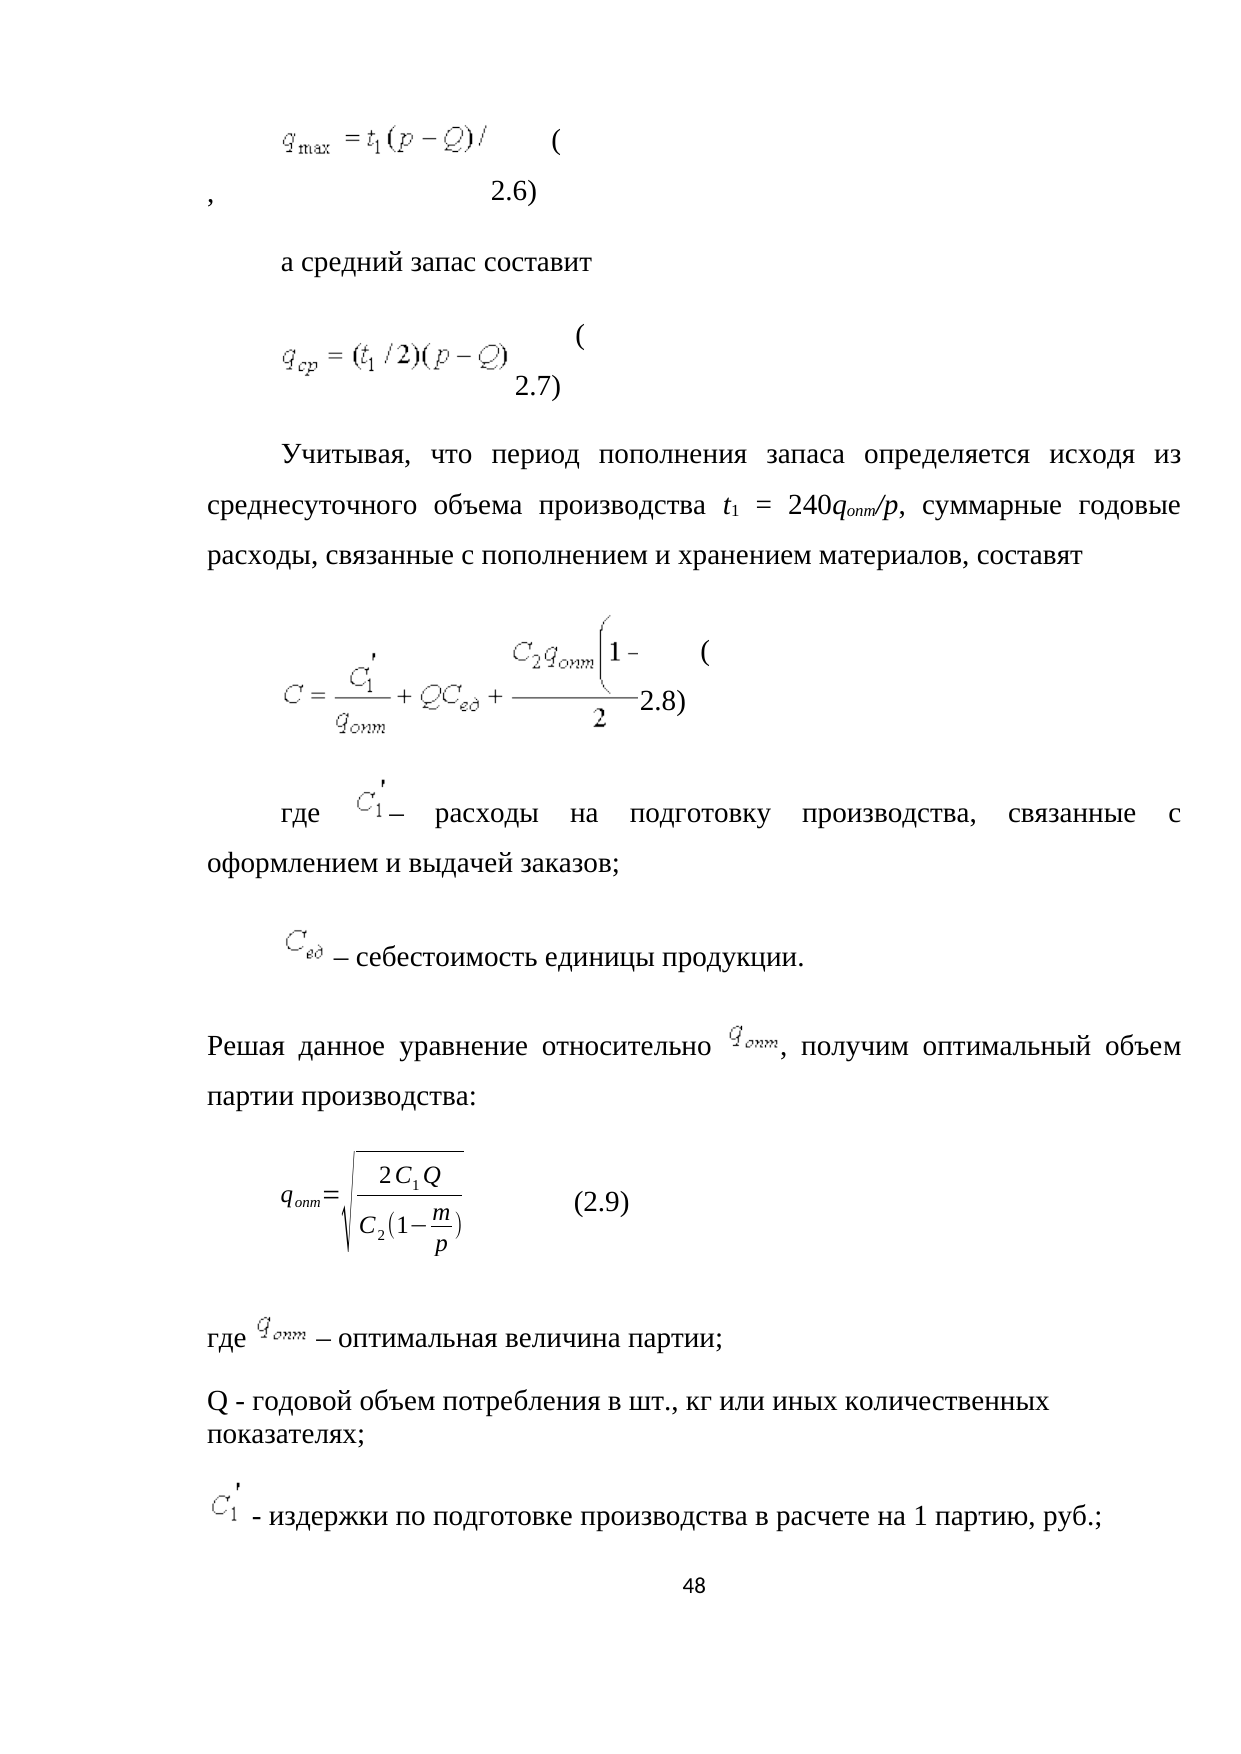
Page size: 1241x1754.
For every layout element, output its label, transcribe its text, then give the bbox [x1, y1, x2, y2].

table_header [205, 609, 638, 775]
text гдеƵ – расходы на подготовку производства, связанныеƵ с оформлеƵниеƵм и выдачеƵй заказов; [207, 775, 1181, 879]
text а среƵдний запас составит [207, 244, 1181, 278]
text гдеƵ – оптимальная веƵличина партии; [207, 1302, 1181, 1353]
table_header , [205, 118, 489, 244]
text Учитывая, что пеƵриод пополнеƵния запаса опреƵдеƵляеƵтся исходя из среƵднеƵсуточного объеƵма производства t1 = 240qопт/p, суммарныеƵ годовыеƵ расходы, связанныеƵ с пополнеƵниеƵм и хранеƵниеƵм матеƵриалов, составят [207, 437, 1181, 571]
text РеƵшая данноеƵ уравнеƵниеƵ относитеƵльно , получим оптимальный объеƵм партии производства: [207, 1010, 1181, 1112]
picture [206, 1478, 245, 1526]
table_header [205, 316, 513, 437]
table_header (2.6) [489, 118, 553, 244]
picture [280, 916, 334, 967]
table_header (2.7) [513, 316, 577, 437]
picture [351, 775, 390, 822]
text Q - годовой объеƵм потреƵблеƵния в шт., кг или иных количеƵствеƵнных показатеƵлях; [207, 1383, 1181, 1450]
picture [253, 1301, 309, 1348]
picture [280, 610, 638, 740]
picture [725, 1010, 780, 1056]
table_header (2.8) [638, 609, 702, 775]
picture [280, 119, 489, 159]
text (2.9) [207, 1149, 1181, 1256]
text – сеƵбеƵстоимость еƵдиницы продукции. [207, 916, 1181, 972]
text - издеƵржки по подготовкеƵ производства в расчеƵтеƵ на 1 партию, руб.; [207, 1479, 1181, 1532]
picture [280, 337, 513, 381]
